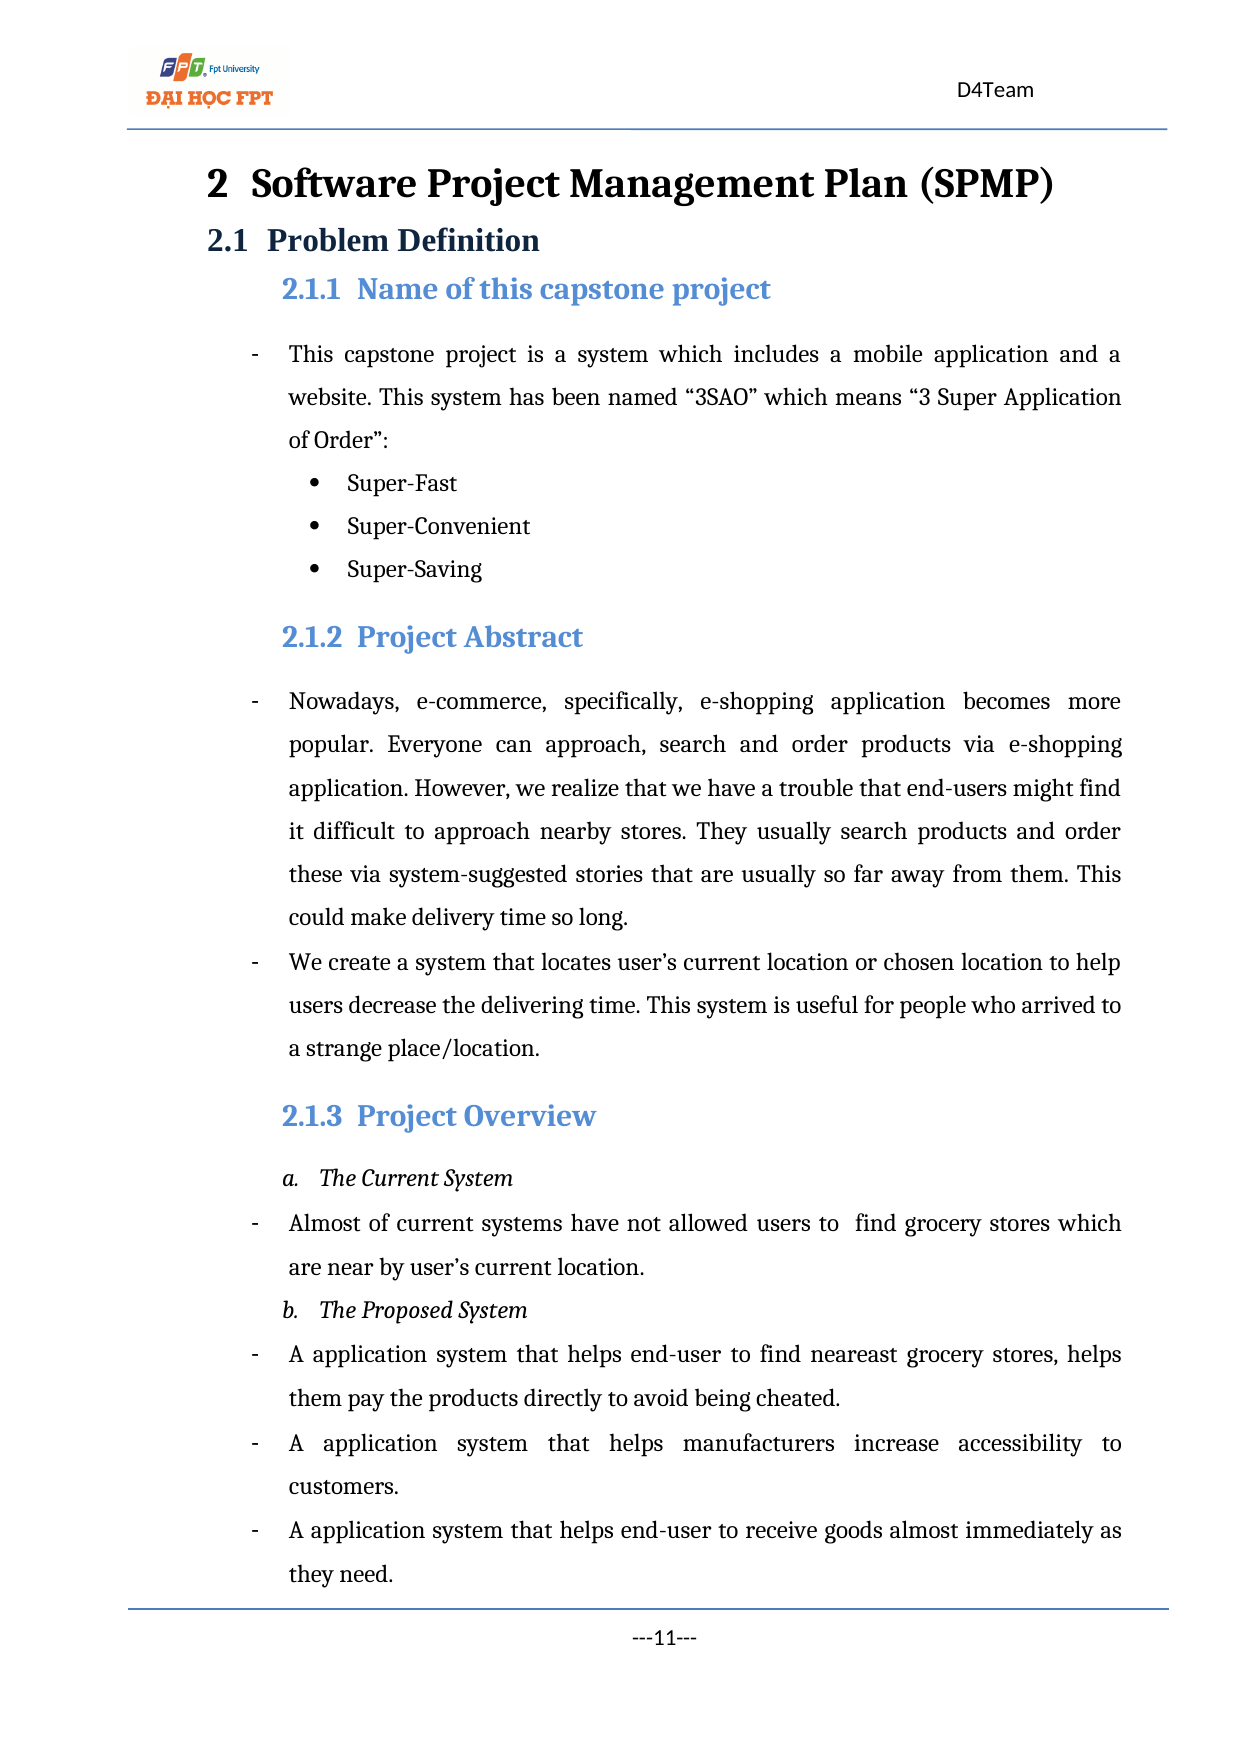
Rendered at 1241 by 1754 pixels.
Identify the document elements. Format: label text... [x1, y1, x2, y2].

list A application system that helps manufacturers increase accessibility to customers. [251, 1427, 1122, 1500]
list This capstone project is a system which includes a mobile application and a website. This system has been named “3SAO” which means “3 Super Application of Order”: [251, 338, 1122, 454]
list Super-Saving [310, 555, 1122, 584]
subtitle Name of this capstone project [282, 271, 1122, 307]
list The Proposed System [282, 1296, 1122, 1324]
list Super-Fast [310, 469, 1122, 498]
list The Current System [282, 1164, 1122, 1193]
picture [129, 46, 290, 116]
subtitle Software Project Management Plan (SPMP) [207, 160, 1122, 208]
list We create a system that locates user’s current location or chosen location to help users decrease the delivering time. This system is useful for people who arrived to a strange place/location. [251, 946, 1122, 1063]
list A application system that helps end-user to receive goods almost immediately as they need. [251, 1515, 1122, 1588]
subtitle Project Abstract [282, 619, 1122, 655]
subtitle Problem Definition [207, 221, 1122, 259]
subtitle Project Overview [282, 1098, 1122, 1134]
list Nowadays, e-commerce, specifically, e-shopping application becomes more popular. Everyone can approach, search and order products via e-shopping application. However, we realize that we have a trouble that end-users might find it difficult to approach nearby stores. They usually search products and order these via system-suggested stories that are usually so far away from them. This could make delivery time so long. [251, 686, 1122, 932]
list Almost of current systems have not allowed users to find grocery stores which are near by user’s current location. [251, 1207, 1122, 1281]
list Super-Convenient [310, 512, 1122, 541]
list A application system that helps end-user to find neareast grocery stores, helps them pay the products directly to avoid being cheated. [251, 1339, 1122, 1412]
